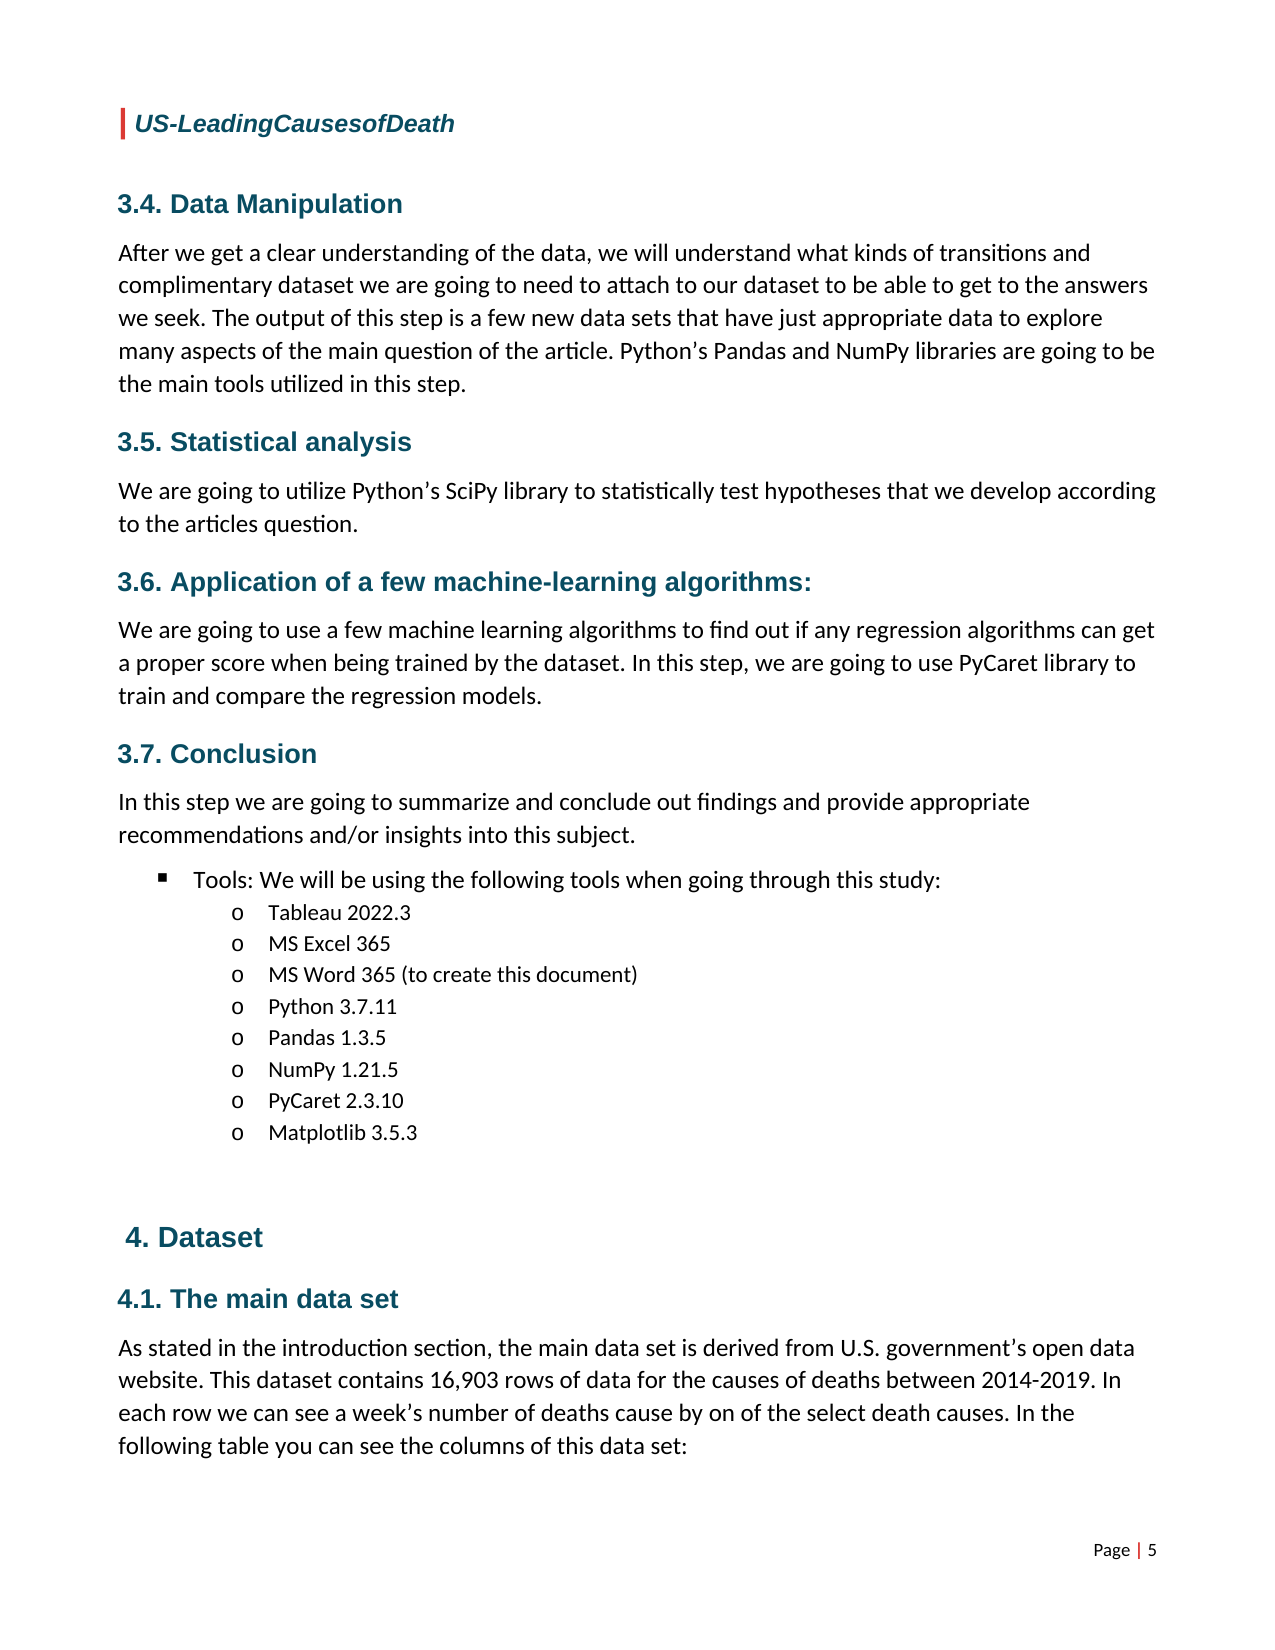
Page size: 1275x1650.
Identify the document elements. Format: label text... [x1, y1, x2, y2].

list Pandas 1.3.5 [231, 1023, 1157, 1053]
subtitle Conclusion [117, 738, 1157, 769]
list MS Word 365 (to create this document) [231, 961, 1157, 990]
subtitle Data Manipulation [117, 188, 1157, 219]
list PyCaret 2.3.10 [231, 1086, 1157, 1116]
subtitle The main data set [117, 1283, 1157, 1314]
text In this step we are going to summarize and conclude out findings and provide appropriate recommendations and/or insights into this subject. [118, 786, 1157, 850]
subtitle Dataset [125, 1220, 1157, 1253]
list Tableau 2022.3 [231, 898, 1157, 927]
subtitle Application of a few machine-learning algorithms: [117, 566, 1157, 597]
list Matplotlib 3.5.3 [231, 1118, 1157, 1147]
text As stated in the introduction section, the main data set is derived from U.S. government’s open data website. This dataset contains 16,903 rows of data for the causes of deaths between 2014-2019. In each row we can see a week’s number of deaths cause by on of the select death causes. In the following table you can see the columns of this data set: [118, 1332, 1157, 1461]
list Python 3.7.11 [231, 992, 1157, 1021]
subtitle Statistical analysis [117, 426, 1157, 458]
list NumPy 1.21.5 [231, 1055, 1157, 1084]
list Tools: We will be using the following tools when going through this study: [156, 864, 1157, 895]
text We are going to utilize Python’s SciPy library to statistically test hypotheses that we develop according to the articles question. [118, 475, 1157, 538]
text We are going to use a few machine learning algorithms to find out if any regression algorithms can get a proper score when being trained by the dataset. In this step, we are going to use PyCaret library to train and compare the regression models. [118, 614, 1157, 710]
list MS Excel 365 [231, 929, 1157, 958]
text After we get a clear understanding of the data, we will understand what kinds of transitions and complimentary dataset we are going to need to attach to our dataset to be able to get to the answers we seek. The output of this step is a few new data sets that have just appropriate data to explore many aspects of the main question of the article. Python’s Pandas and NumPy libraries are going to be the main tools utilized in this step. [118, 237, 1157, 399]
